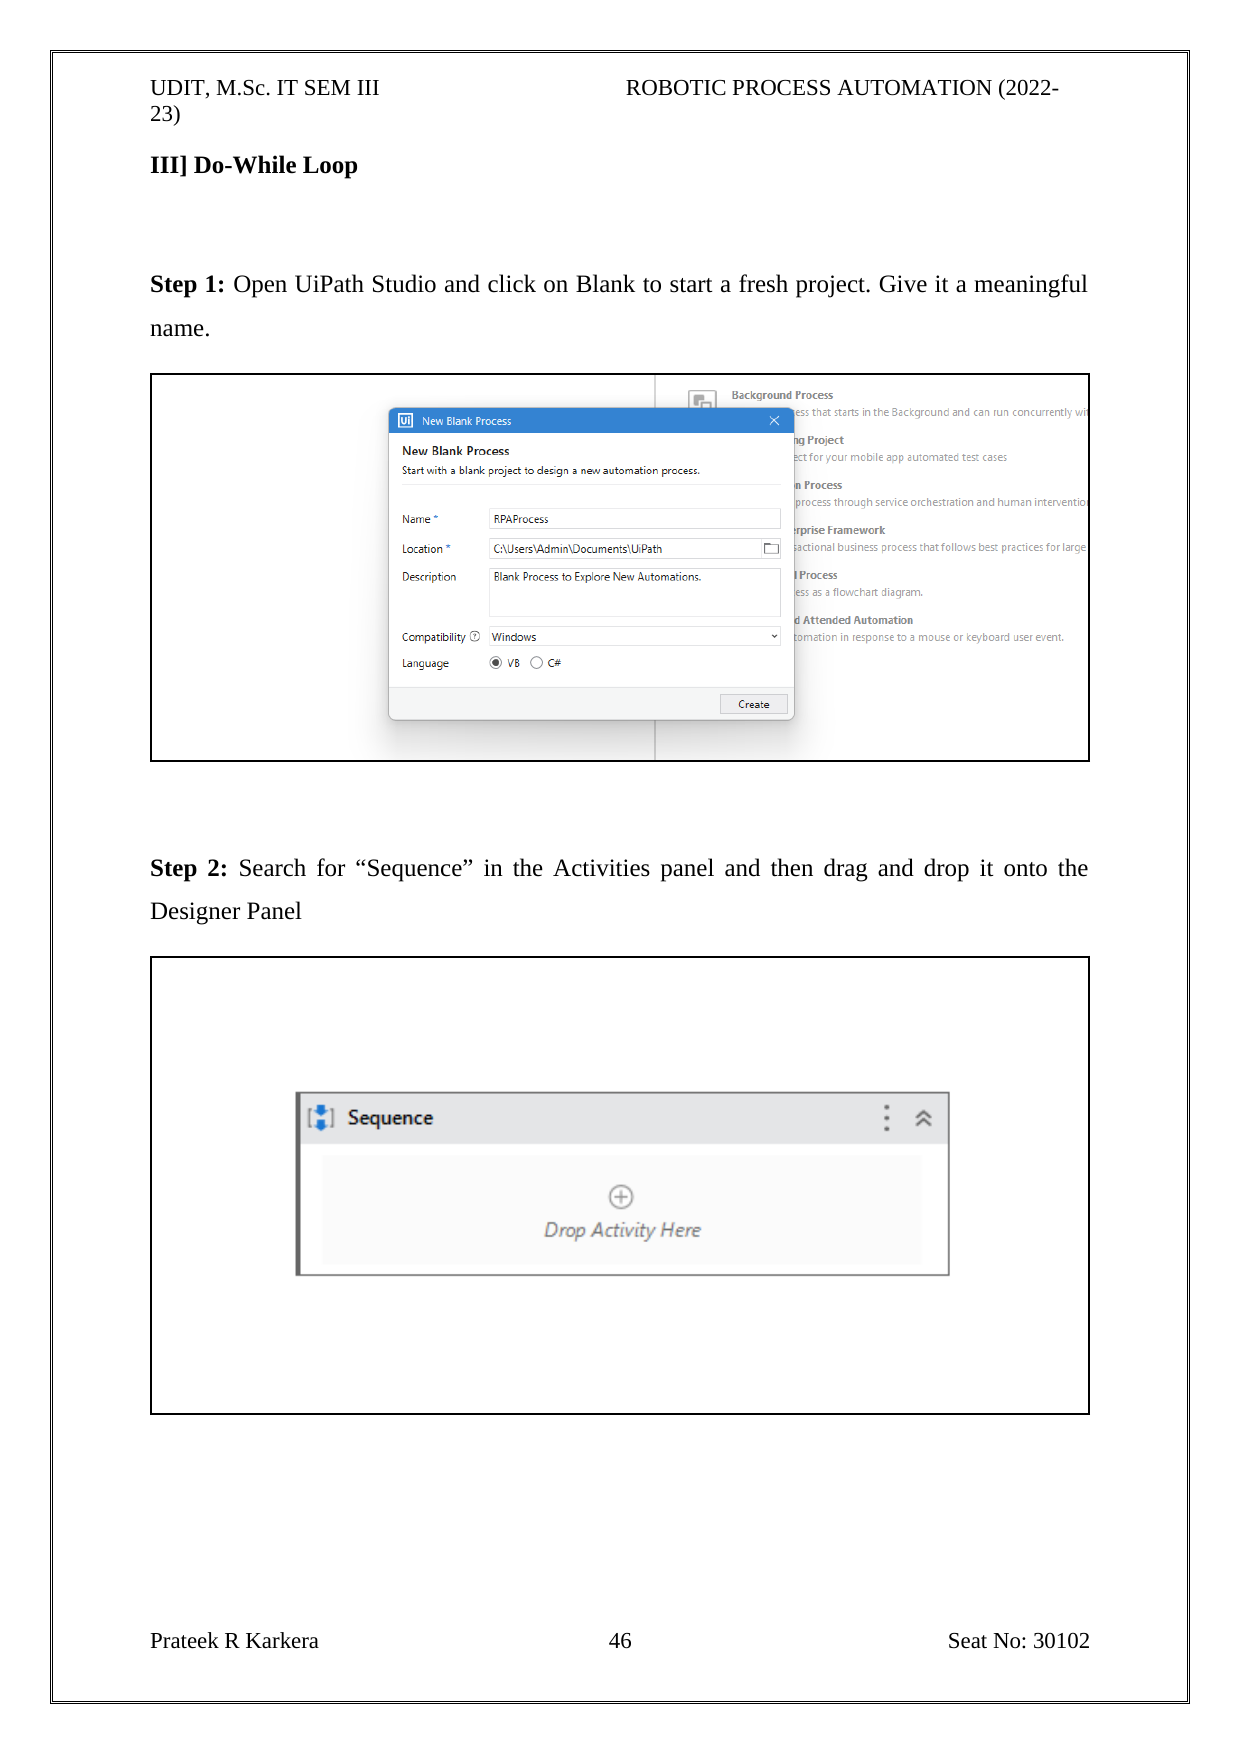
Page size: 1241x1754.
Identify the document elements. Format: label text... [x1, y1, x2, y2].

picture [152, 375, 1088, 760]
text Step 1: Open UiPath Studio and click on Blank to start a fresh project. Give it a meaningful name. [150, 269, 1090, 341]
text III] Do-While Loop [150, 150, 1090, 179]
text Step 2: Search for “Sequence” in the Activities panel and then drag and drop it onto the Designer Panel [150, 853, 1090, 924]
picture [152, 958, 1088, 1413]
